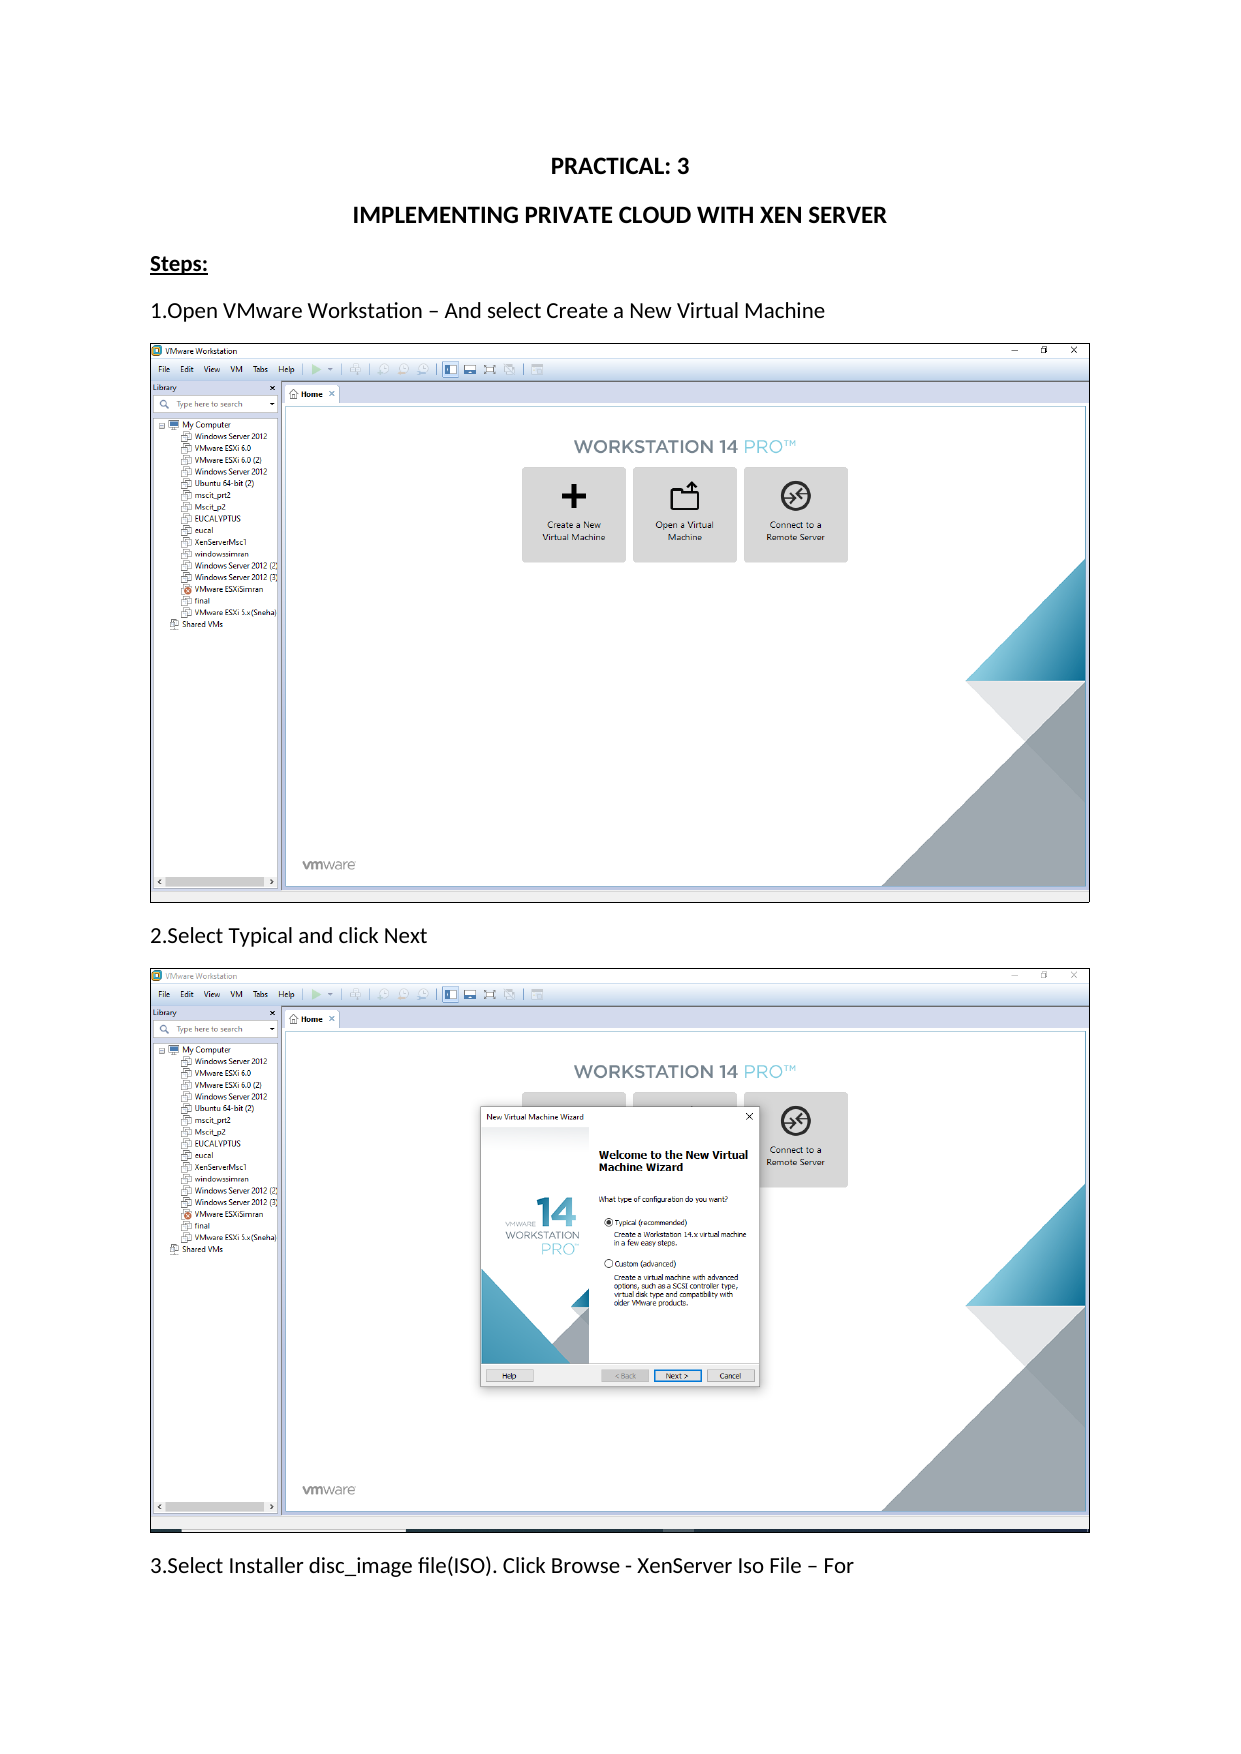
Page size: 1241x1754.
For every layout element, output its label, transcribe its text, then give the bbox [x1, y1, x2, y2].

text Steps: [150, 249, 1090, 277]
picture [151, 344, 1089, 902]
text 2.Select Typical and click Next [150, 921, 1090, 949]
text IMPLEMENTING PRIVATE CLOUD WITH XEN SERVER [150, 199, 1090, 230]
text 1.Open VMware Workstation – And select Create a New Virtual Machine [150, 296, 1090, 324]
text 3.Select Installer disc_image file(ISO). Click Browse - XenServer Iso File – For [150, 1551, 1090, 1579]
text PRACTICAL: 3 [150, 150, 1090, 181]
picture [151, 969, 1089, 1532]
